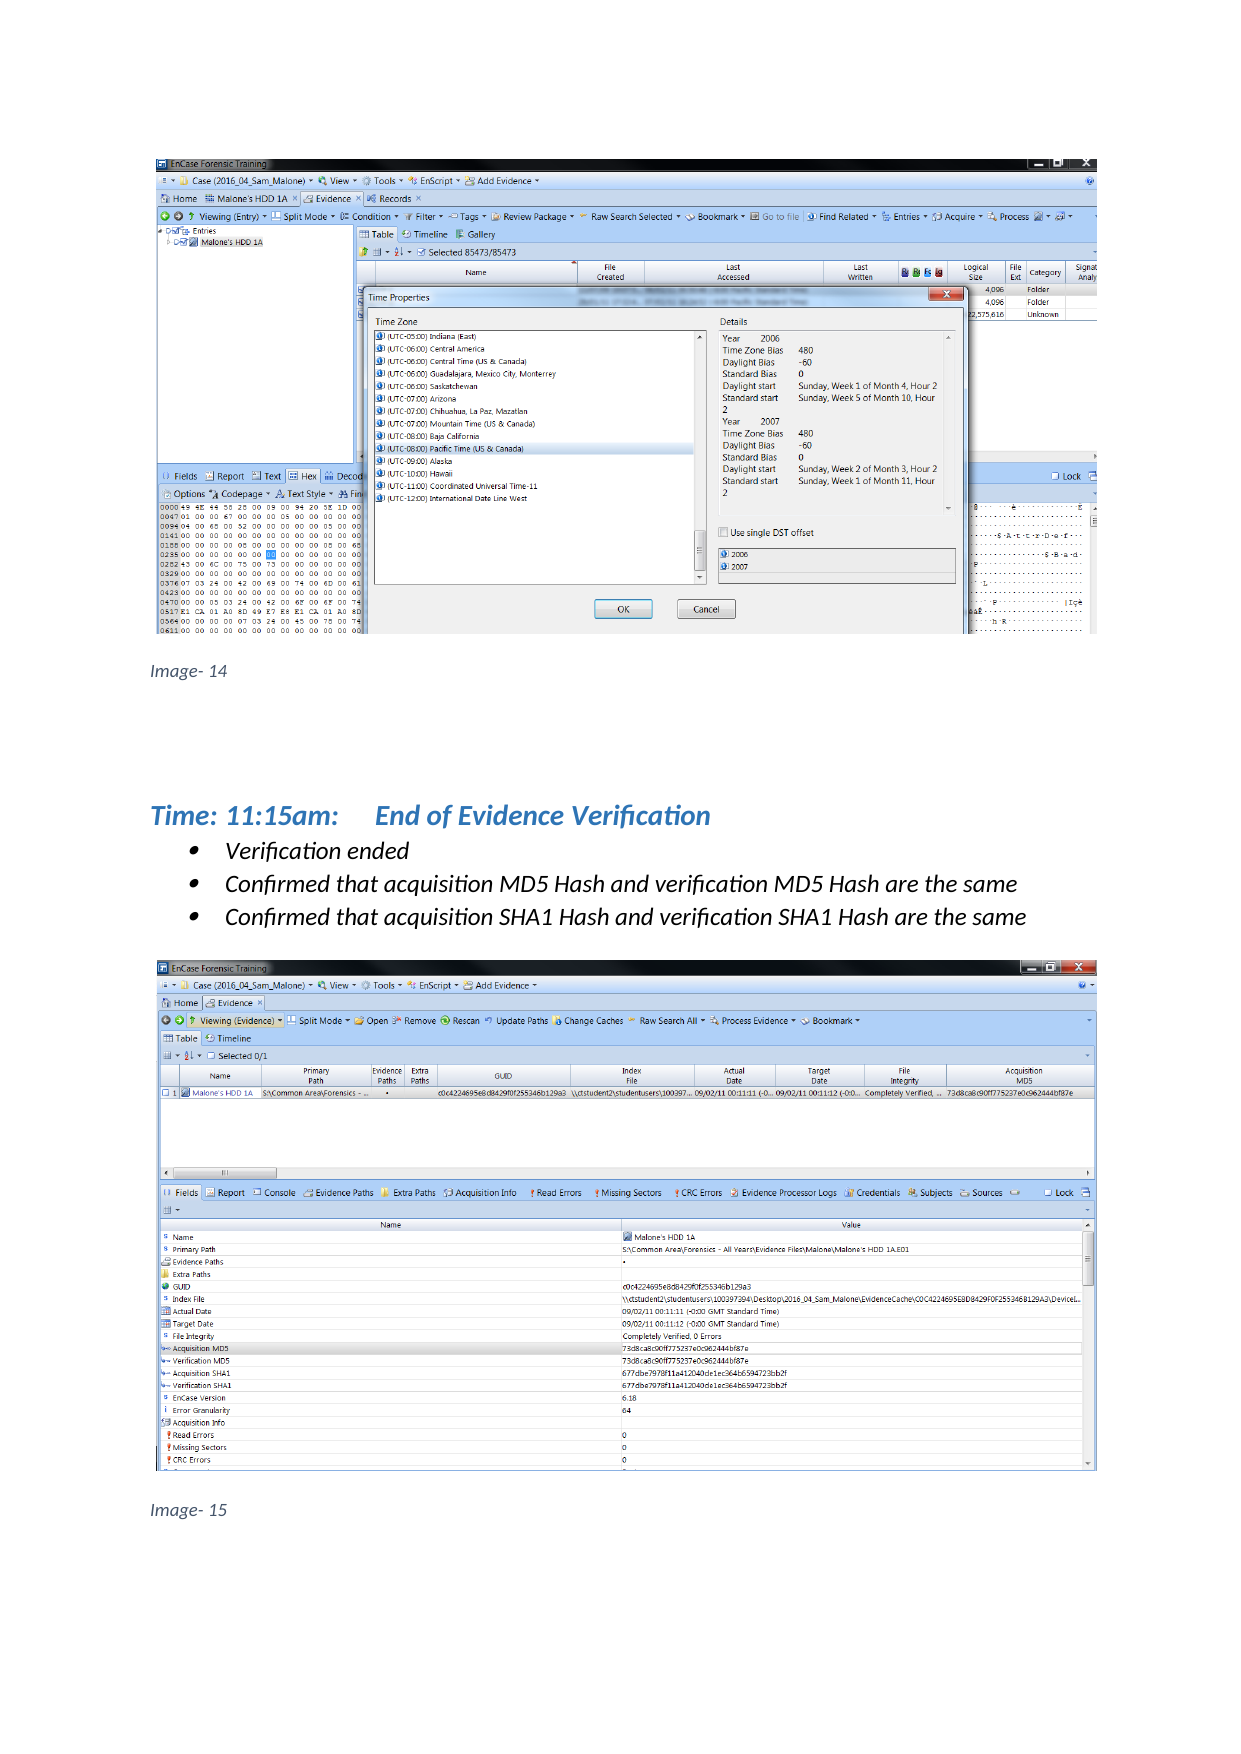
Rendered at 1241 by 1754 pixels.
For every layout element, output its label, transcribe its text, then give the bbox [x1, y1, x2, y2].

list Confirmed that acquisition SHA1 Hash and verification SHA1 Hash are the same [187, 901, 1090, 932]
list Verification ended [187, 836, 1090, 866]
picture [156, 159, 1097, 634]
subtitle Time: 11:15am: End of Evidence Verification [150, 797, 1090, 833]
list Confirmed that acquisition MD5 Hash and verification MD5 Hash are the same [187, 868, 1090, 899]
picture [156, 960, 1097, 1471]
